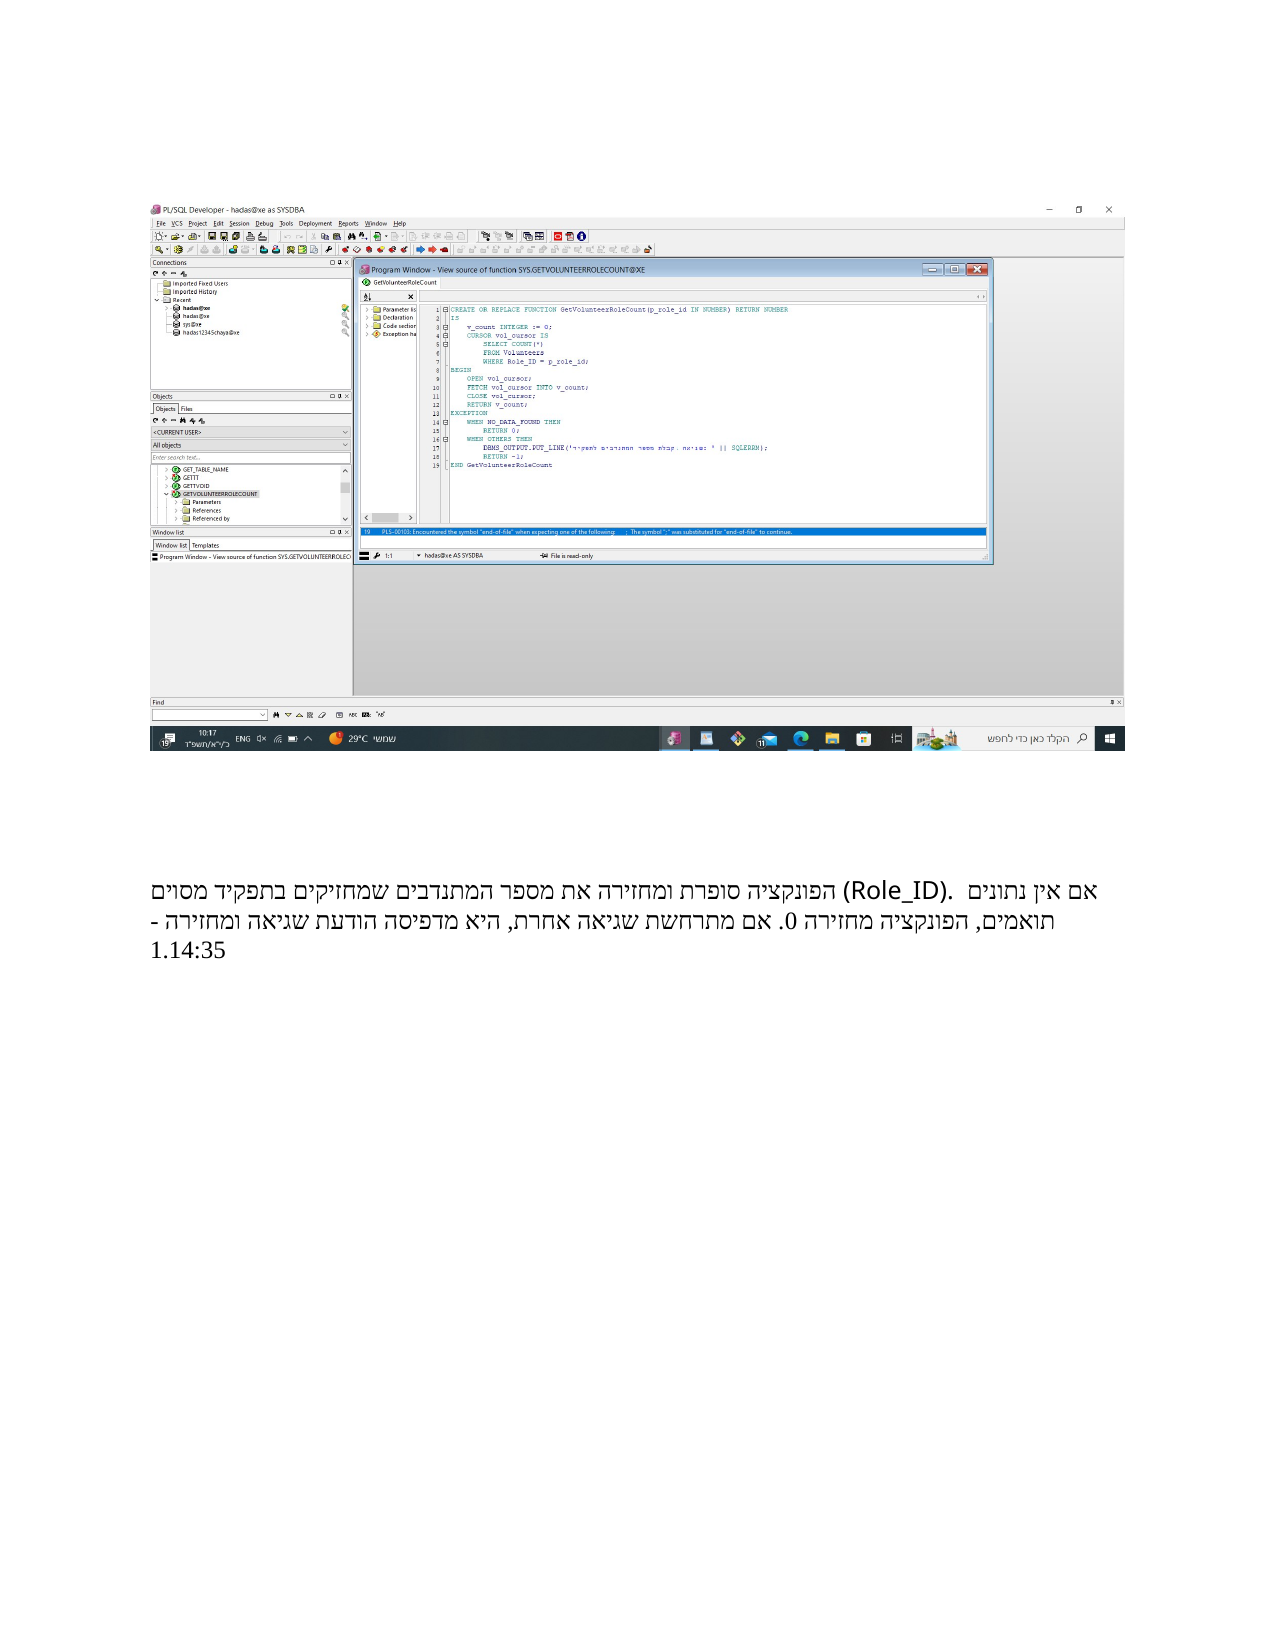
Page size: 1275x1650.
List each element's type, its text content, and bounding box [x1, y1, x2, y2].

picture [150, 202, 1125, 751]
text הפונקציה סופרת ומחזירה את מספר המתנדבים שמחזיקים בתפקיד מסוים (Role_ID). אם אין נתונים תואמים, הפונקציה מחזירה 0. אם מתרחשת שגיאה אחרת, היא מדפיסה הודעת שגיאה ומחזירה -1.14:35 [150, 872, 1125, 964]
